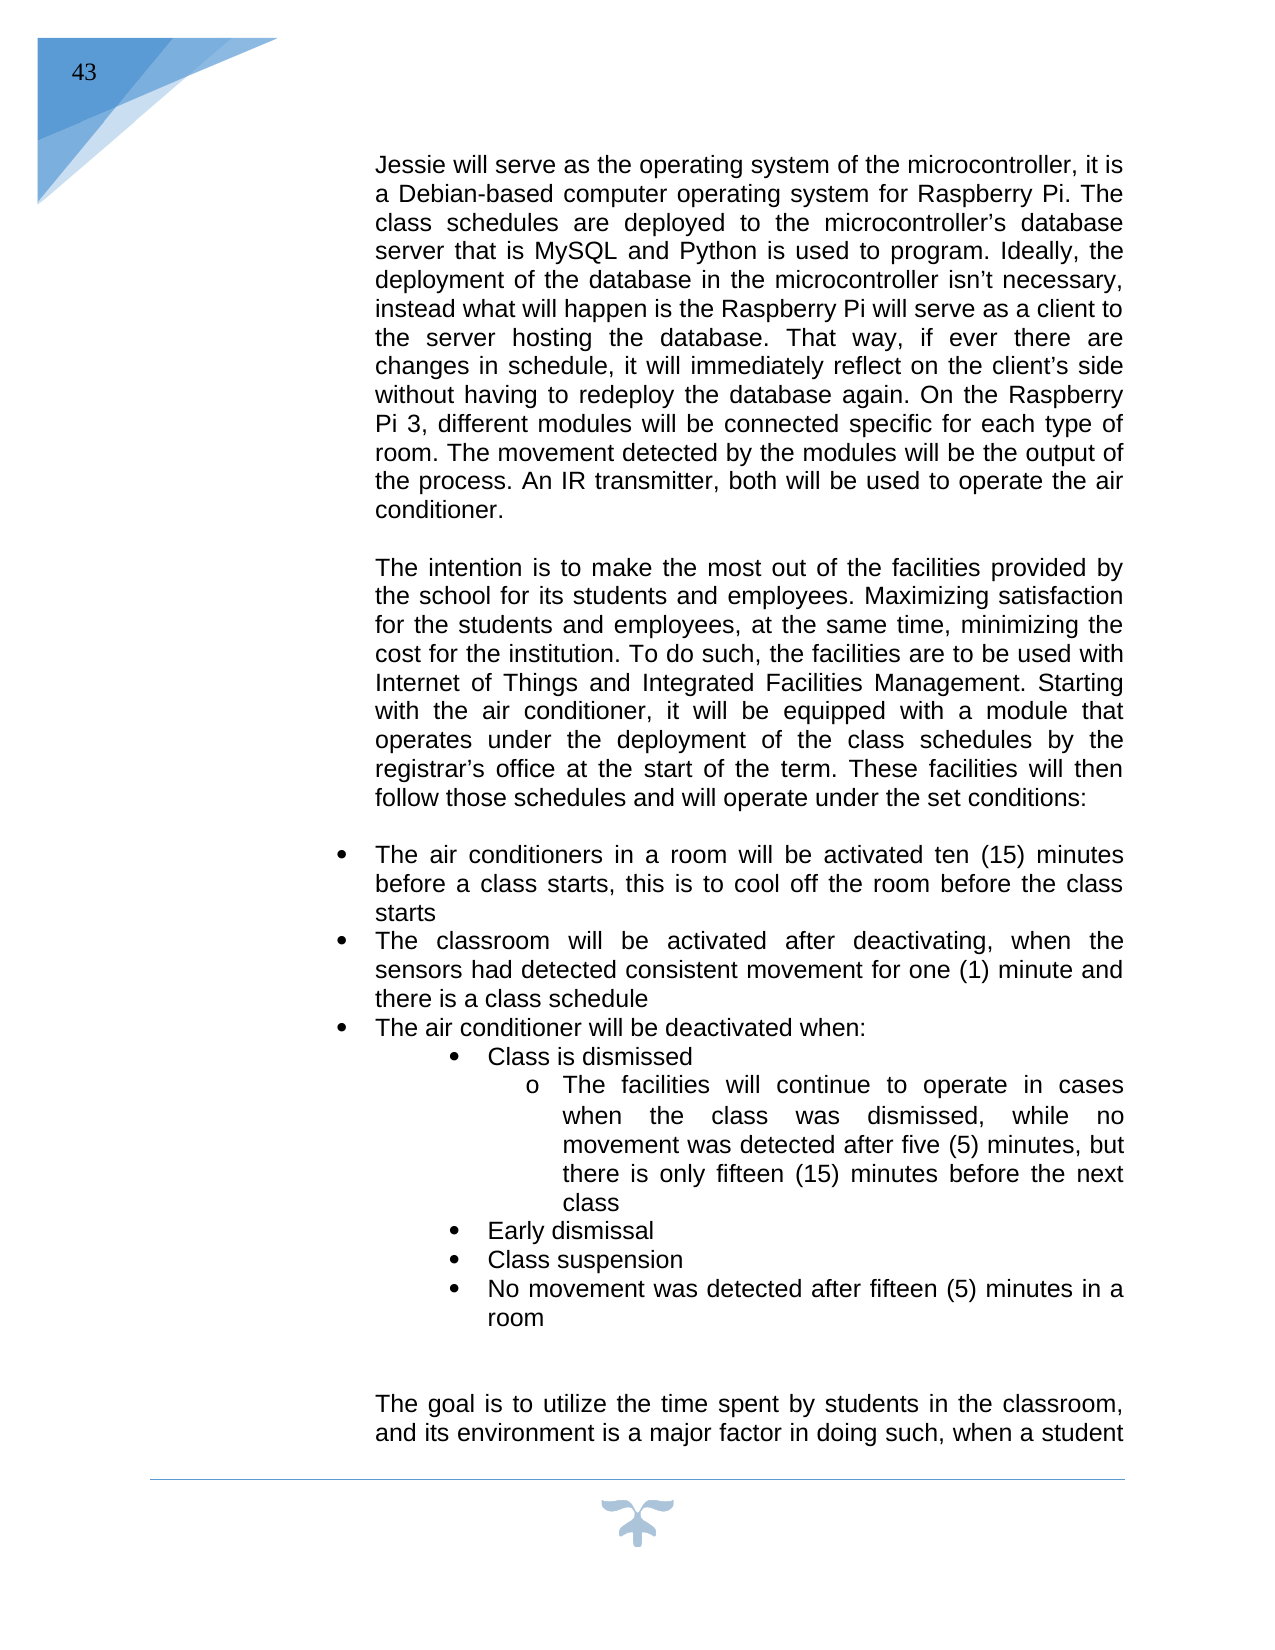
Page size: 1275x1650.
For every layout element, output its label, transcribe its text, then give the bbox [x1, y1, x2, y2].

list The classroom will be activated after deactivating, when the sensors had detected consistent movement for one (1) minute and there is a class schedule [337, 926, 1125, 1013]
list The air conditioner will be deactivated when: [337, 1013, 1125, 1042]
list No movement was detected after fifteen (5) minutes in a room [450, 1274, 1125, 1332]
list Early dismissal [450, 1216, 1125, 1245]
picture [37, 37, 279, 206]
list The air conditioners in a room will be activated ten (15) minutes before a class starts, this is to cool off the room before the class starts [337, 840, 1125, 926]
list The facilities will continue to operate in cases when the class was dismissed, while no movement was detected after five (5) minutes, but there is only fifteen (15) minutes before the next class [525, 1070, 1125, 1216]
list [375, 150, 1125, 524]
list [375, 1389, 1125, 1447]
text The intention is to make the most out of the facilities provided by the school for its students and employees. Maximizing satisfaction for the students and employees, at the same time, minimizing the cost for the institution. To do such, the facilities are to be used with Internet of Things and Integrated Facilities Management. Starting with the air conditioner, it will be equipped with a module that operates under the deployment of the class schedules by the registrar’s office at the start of the term. These facilities will then follow those schedules and will operate under the set conditions: [375, 552, 1125, 811]
list Class suspension [450, 1245, 1125, 1274]
list Class is dismissed [450, 1042, 1125, 1070]
